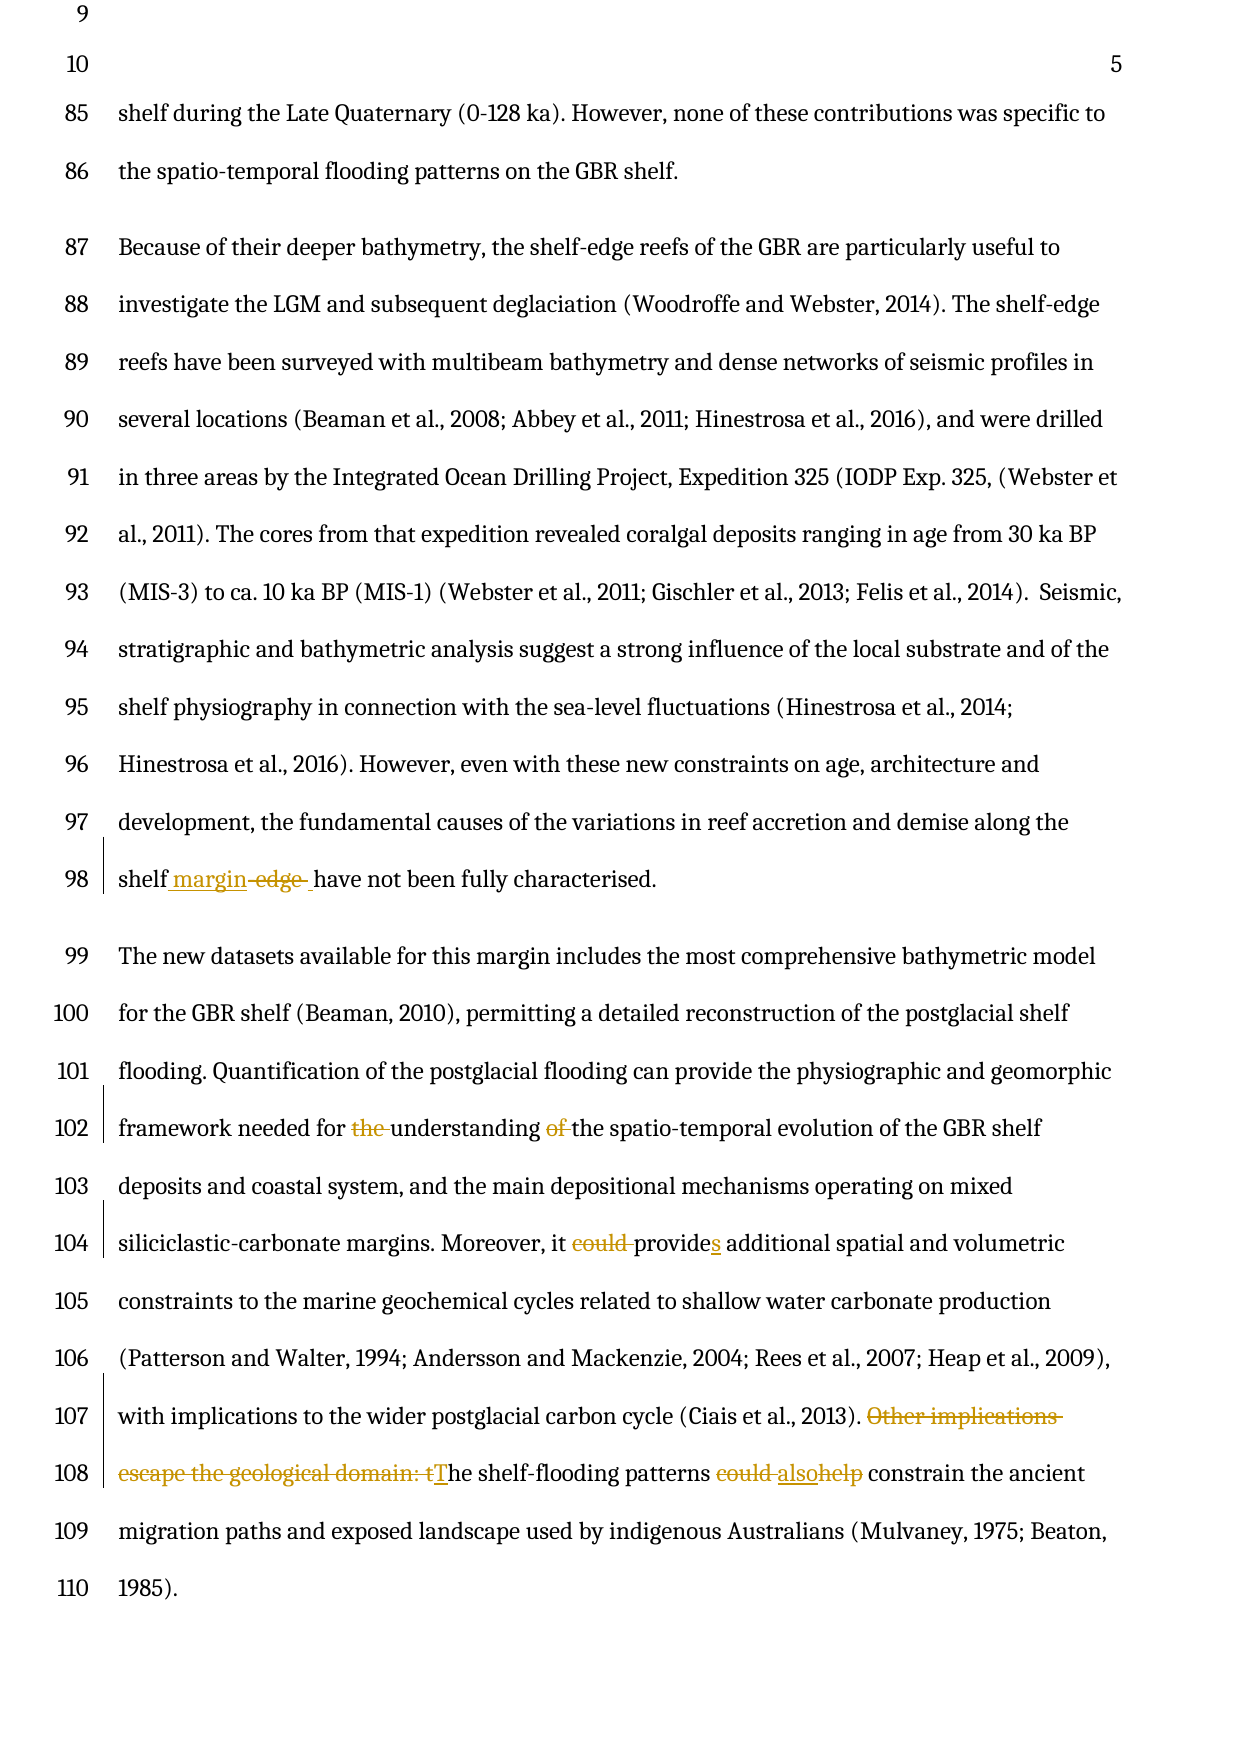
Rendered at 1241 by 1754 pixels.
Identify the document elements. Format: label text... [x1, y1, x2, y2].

text Because of their deeper bathymetry, the shelf-edge reefs of the GBR are particularly useful to investigate the LGM and subsequent deglaciation (Woodroffe and Webster, 2014). The shelf-edge reefs have been surveyed with multibeam bathymetry and dense networks of seismic profiles in several locations (Beaman et al., 2008; Abbey et al., 2011; Hinestrosa et al., 2016), and were drilled in three areas by the Integrated Ocean Drilling Project, Expedition 325 (IODP Exp. 325, (Webster et al., 2011). The cores from that expedition revealed coralgal deposits ranging in age from 30 ka BP (MIS-3) to ca. 10 ka BP (MIS-1) (Webster et al., 2011; Gischler et al., 2013; Felis et al., 2014). Seismic, stratigraphic and bathymetric analysis suggest a strong influence of the local substrate and of the shelf physiography in connection with the sea-level fluctuations (Hinestrosa et al., 2014; Hinestrosa et al., 2016). However, even with these new constraints on age, architecture and development, the fundamental causes of the variations in reef accretion and demise along the shelfhave not been fully characterised. [118, 233, 1122, 894]
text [118, 99, 1122, 185]
text The new datasets available for this margin includes the most comprehensive bathymetric model for the GBR shelf (Beaman, 2010), permitting a detailed reconstruction of the postglacial shelf flooding. Quantification of the postglacial flooding can provide the physiographic and geomorphic framework needed for understanding the spatio-temporal evolution of the GBR shelf deposits and coastal system, and the main depositional mechanisms operating on mixed siliciclastic-carbonate margins. Moreover, it provide additional spatial and volumetric constraints to the marine geochemical cycles related to shallow water carbonate production (Patterson and Walter, 1994; Andersson and Mackenzie, 2004; Rees et al., 2007; Heap et al., 2009), with implications to the wider postglacial carbon cycle (Ciais et al., 2013). he shelf-flooding patterns constrain the ancient migration paths and exposed landscape used by indigenous Australians (Mulvaney, 1975; Beaton, 1985). [118, 942, 1122, 1603]
